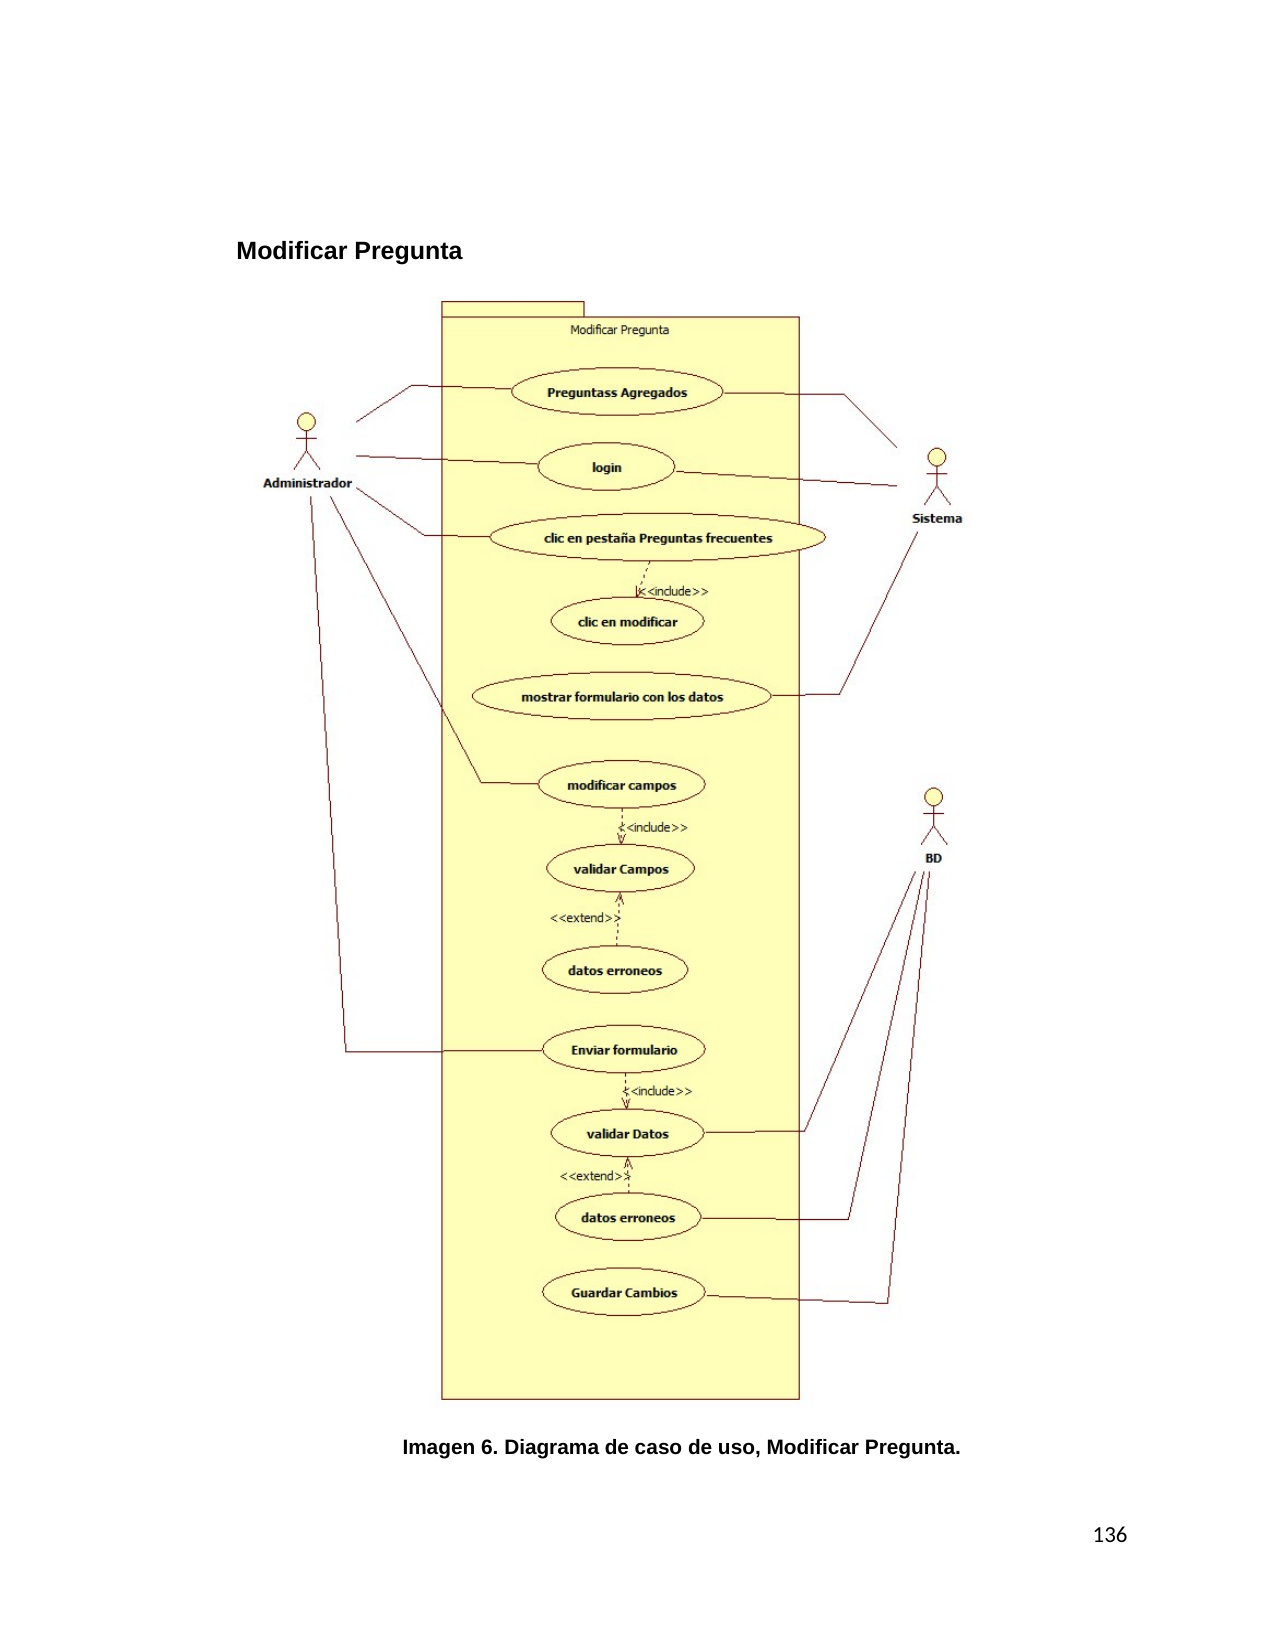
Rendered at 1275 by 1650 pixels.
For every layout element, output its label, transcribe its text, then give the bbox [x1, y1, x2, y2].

list Imagen 6. Diagrama de caso de uso, Modificar Pregunta. [236, 1435, 1127, 1459]
picture [236, 279, 1002, 1422]
list Modificar Pregunta [236, 236, 1127, 265]
